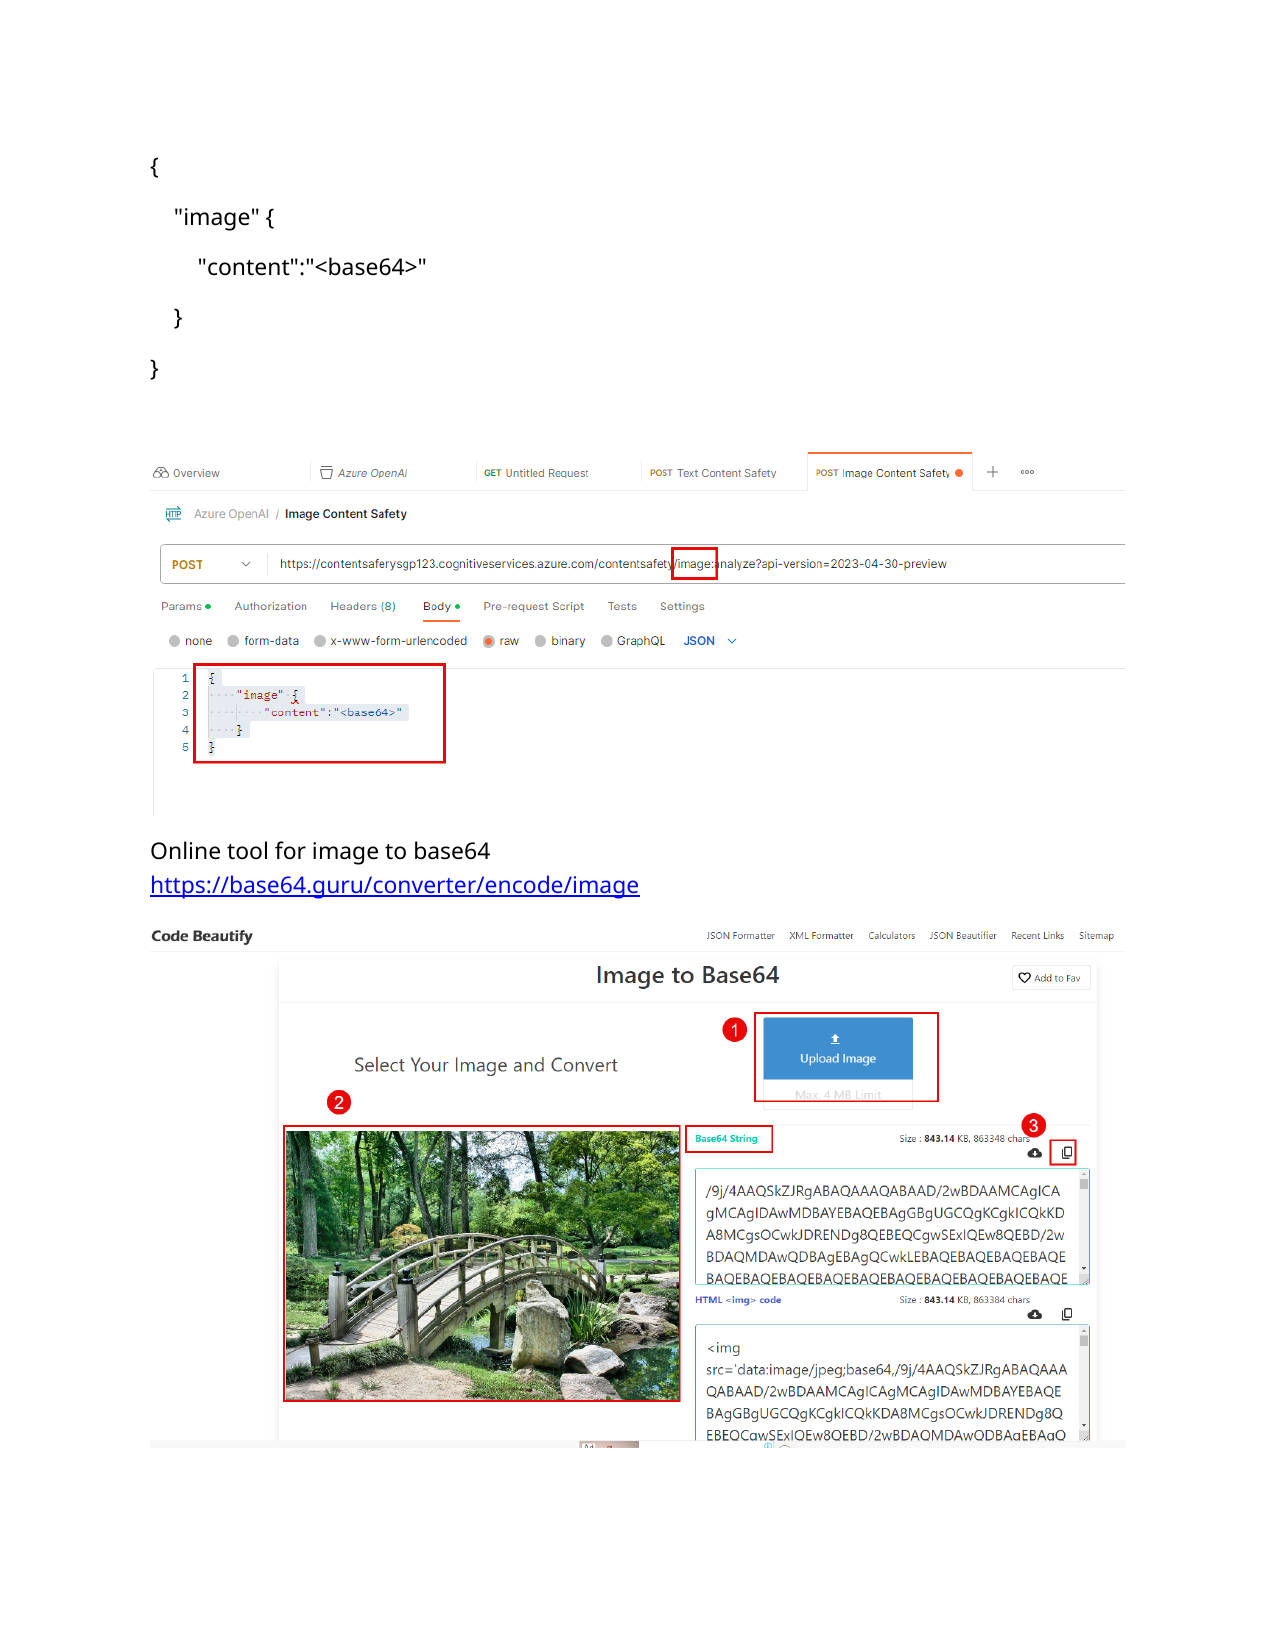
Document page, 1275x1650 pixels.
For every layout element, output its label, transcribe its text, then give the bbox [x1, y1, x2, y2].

text } [150, 352, 1125, 383]
picture [150, 452, 1125, 816]
text { [150, 150, 1125, 181]
text "image" { [150, 200, 1125, 232]
text Online tool for image to base64 https://base64.guru/converter/encode/image [150, 835, 1125, 900]
text "content":"<base64>" [150, 251, 1125, 282]
picture [150, 919, 1125, 1448]
text } [150, 301, 1125, 332]
